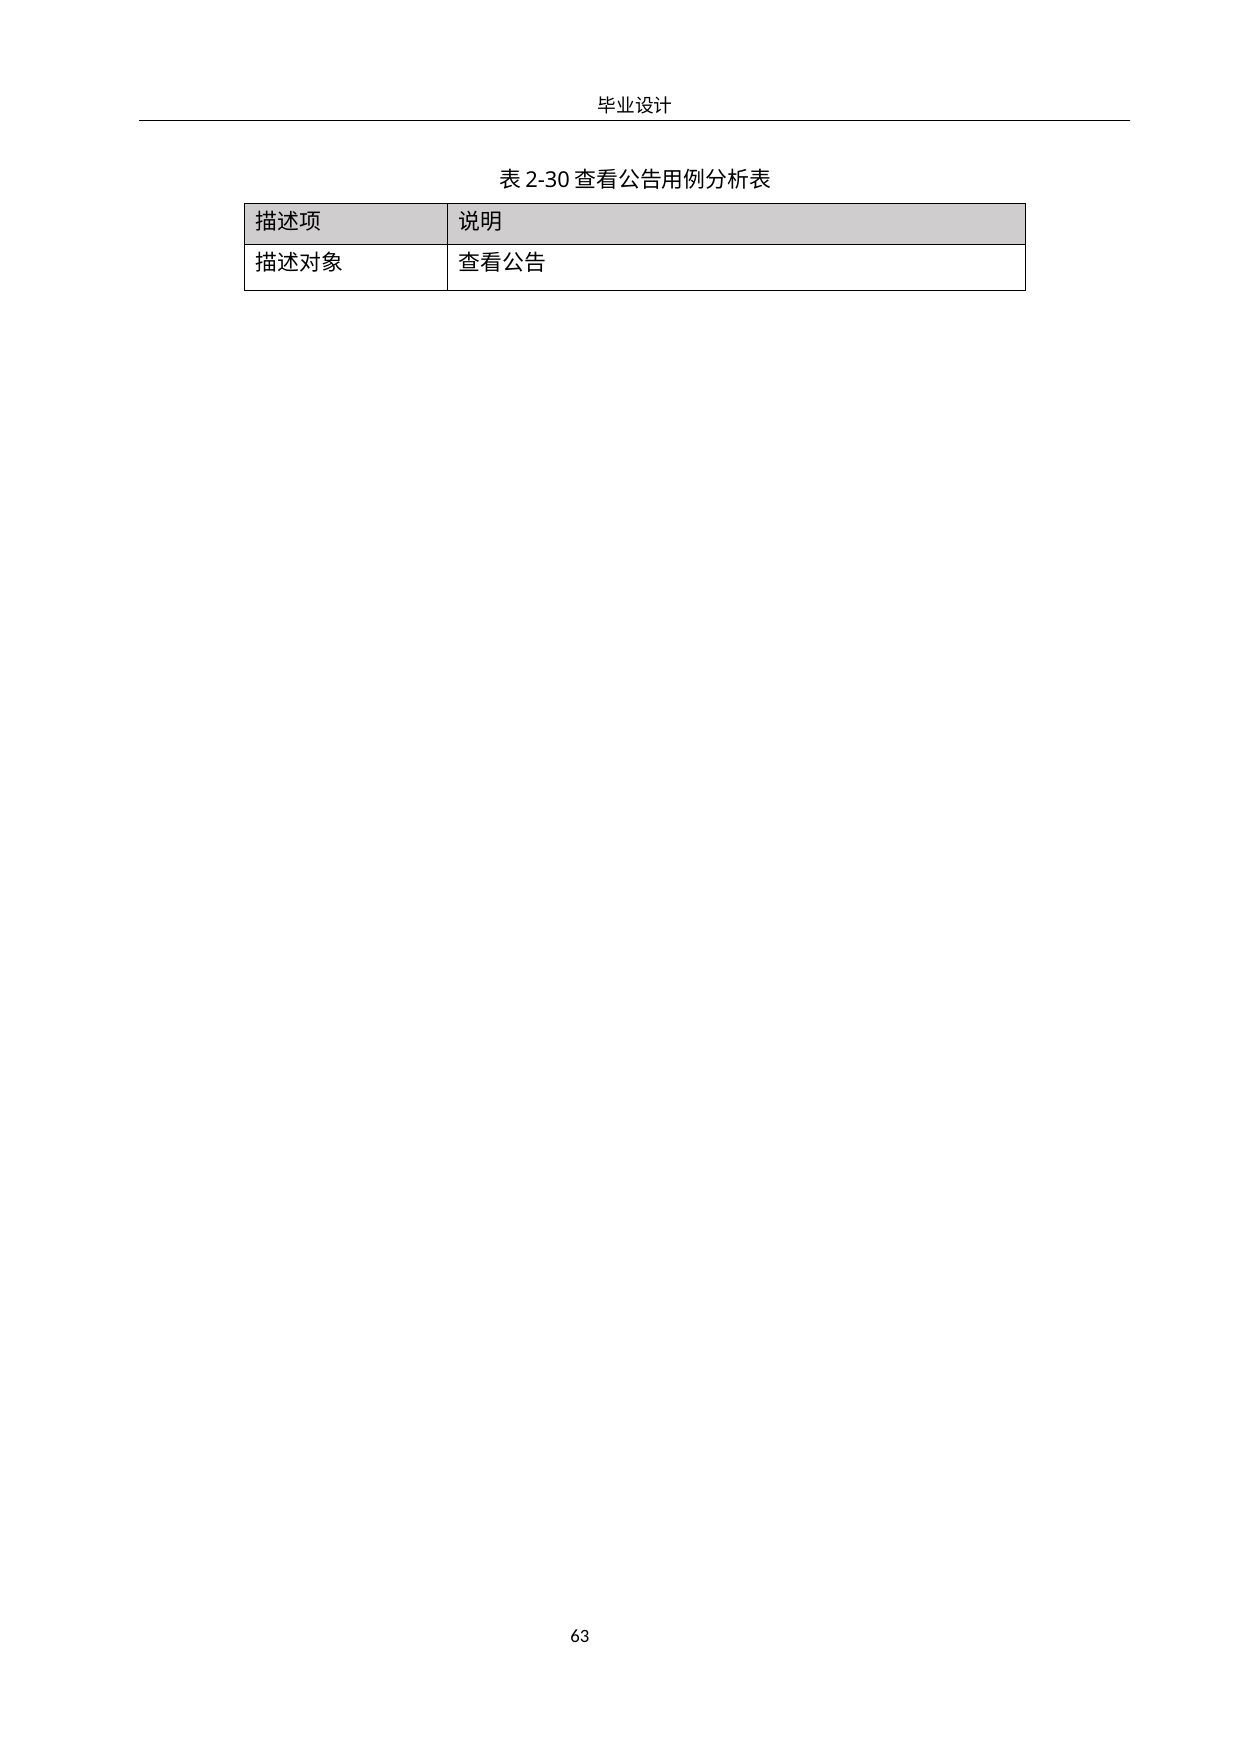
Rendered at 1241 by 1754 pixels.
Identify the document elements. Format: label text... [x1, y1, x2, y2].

table_header 说明 [448, 204, 1025, 244]
table_cell 描述对象 [245, 245, 447, 290]
text 表2-30查看公告用例分析表 [148, 162, 1122, 194]
table_cell 查看公告 [448, 245, 1025, 290]
table_header 描述项 [245, 204, 447, 244]
